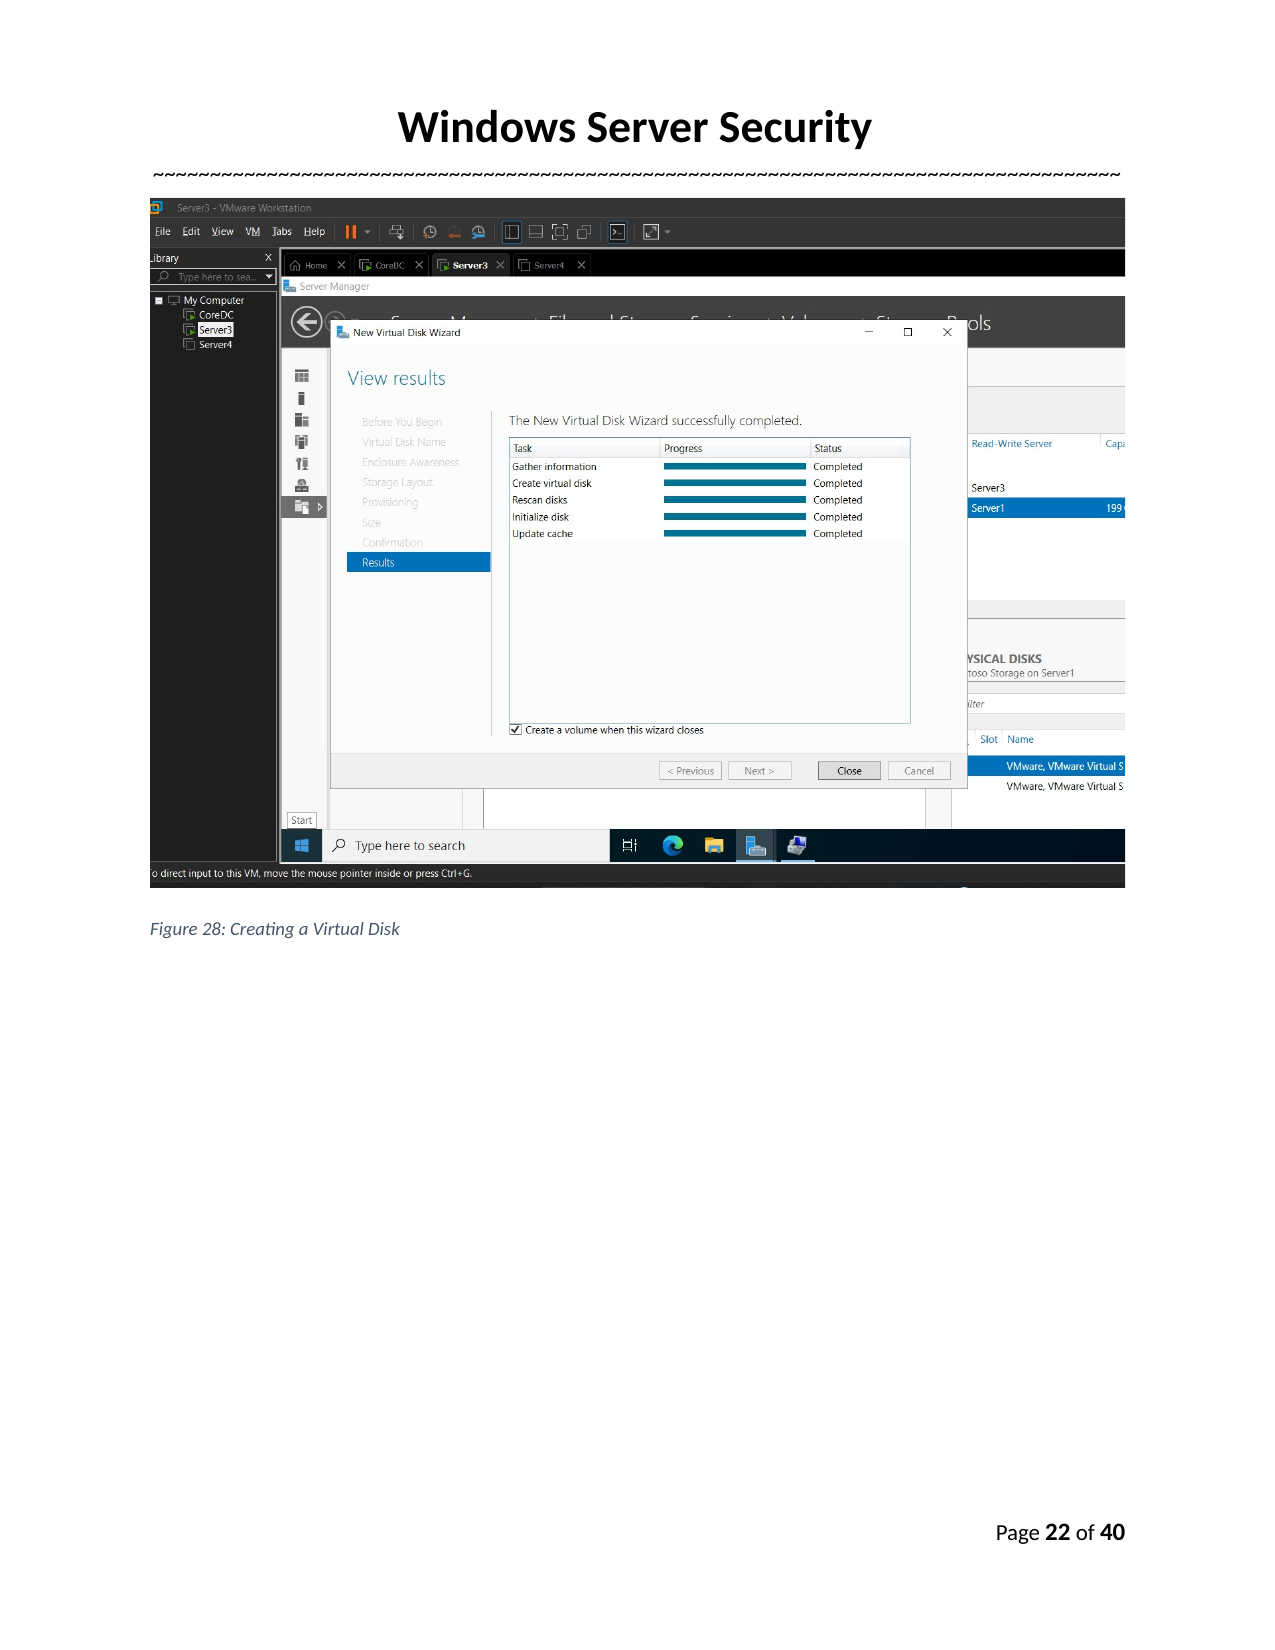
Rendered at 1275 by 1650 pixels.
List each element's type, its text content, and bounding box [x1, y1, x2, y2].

picture [150, 197, 1125, 888]
text Figure 28: Creating a Virtual Disk [150, 917, 1125, 940]
